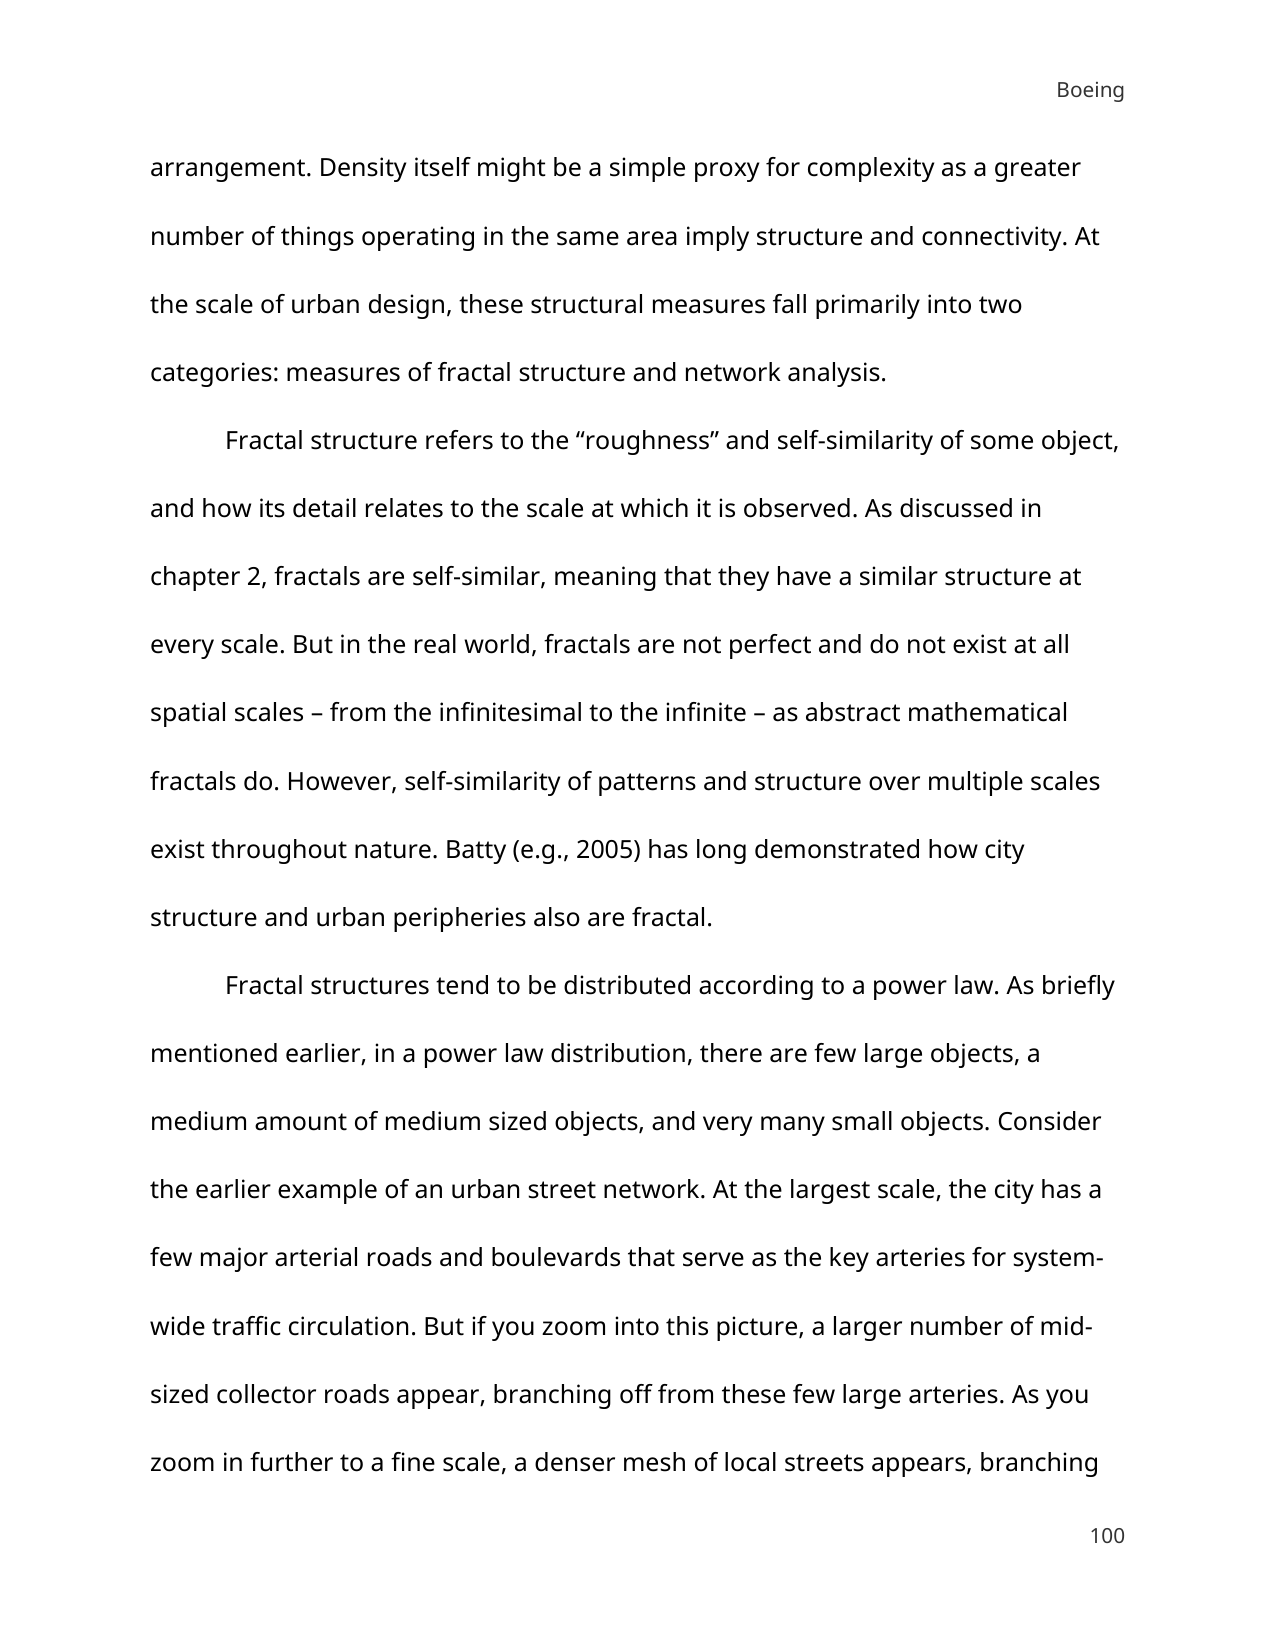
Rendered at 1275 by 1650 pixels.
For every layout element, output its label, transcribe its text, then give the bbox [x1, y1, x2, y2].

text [150, 967, 1125, 1478]
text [150, 150, 1125, 388]
text Fractal structure refers to the “roughness” and self-similarity of some object, and how its detail relates to the scale at which it is observed. As discussed in chapter 2, fractals are self-similar, meaning that they have a similar structure at every scale. But in the real world, fractals are not perfect and do not exist at all spatial scales – from the infinitesimal to the infinite – as abstract mathematical fractals do. However, self-similarity of patterns and structure over multiple scales exist throughout nature. Batty (e.g., 2005) has long demonstrated how city structure and urban peripheries also are fractal. [150, 422, 1125, 933]
